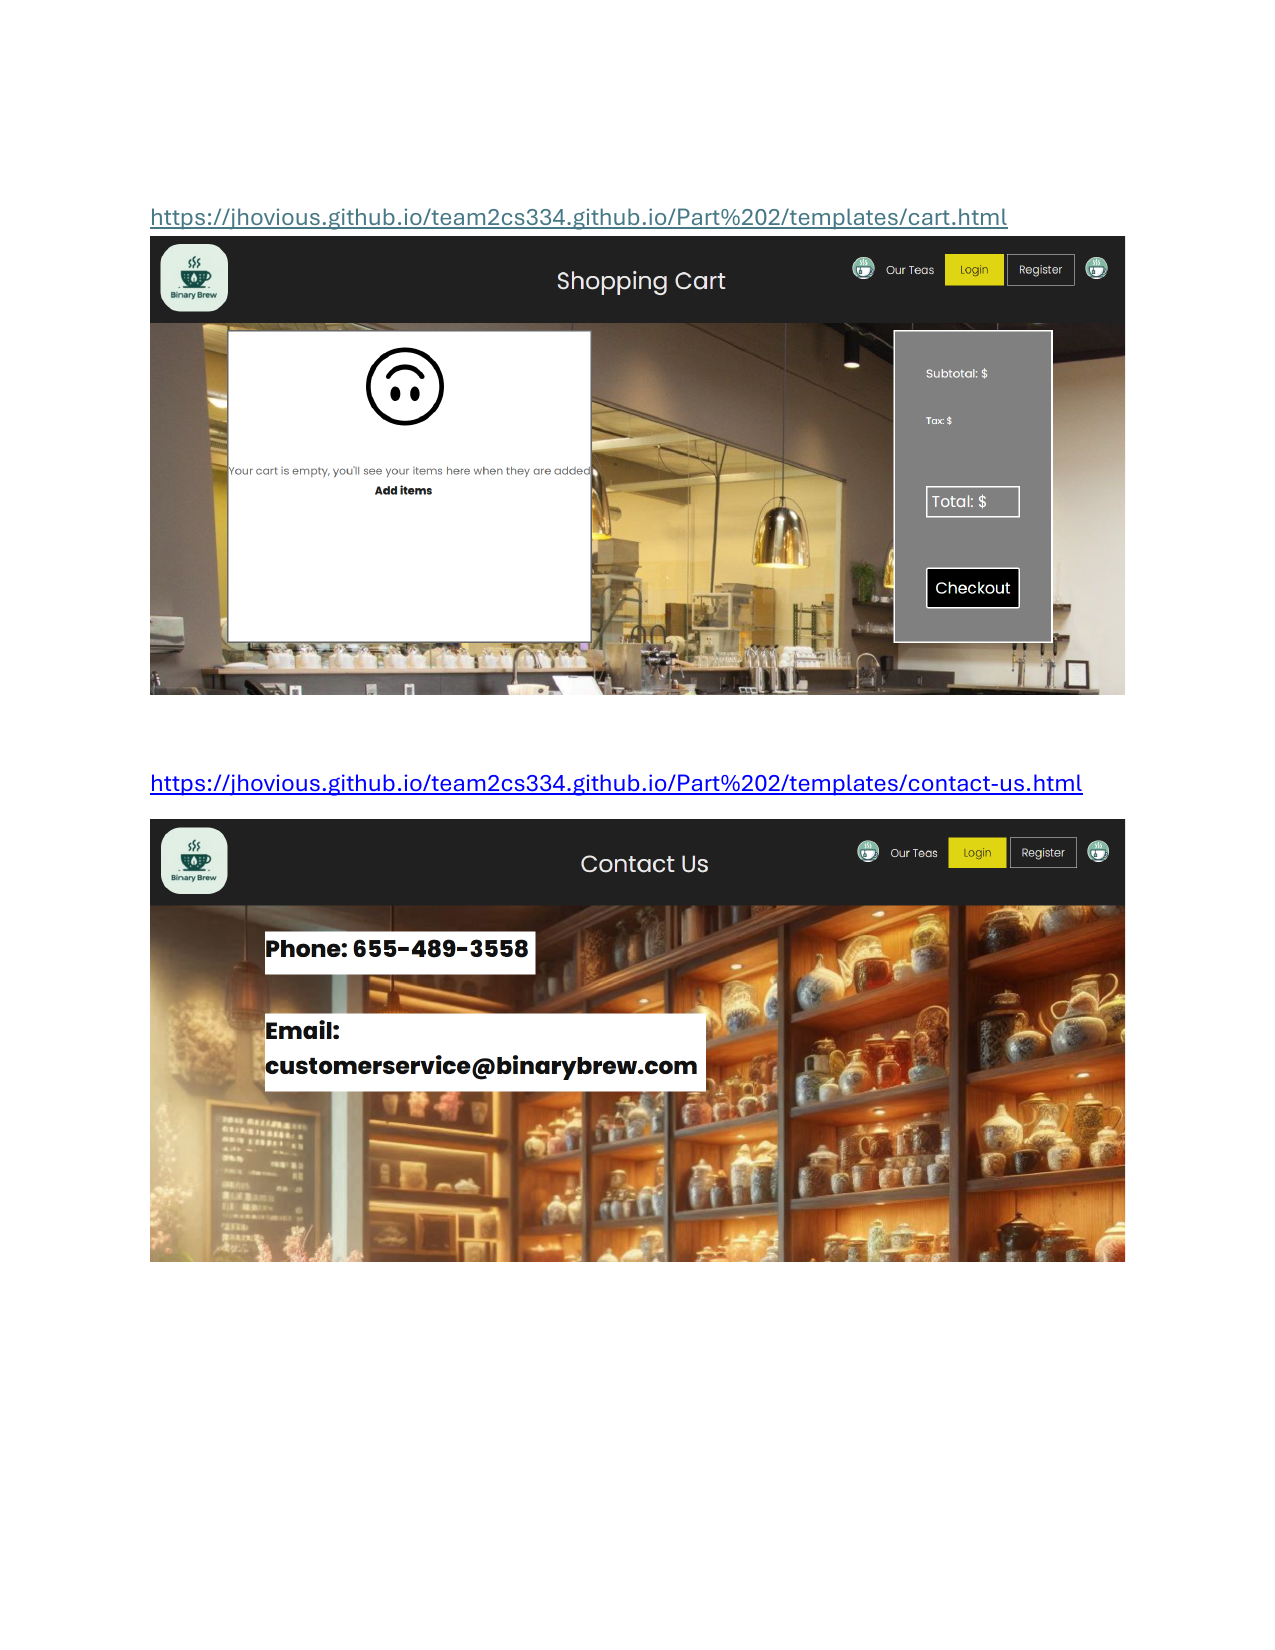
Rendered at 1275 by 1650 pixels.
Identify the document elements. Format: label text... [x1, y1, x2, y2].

text https://jhovious.github.io/team2cs334.github.io/Part%202/templates/cart.html [150, 202, 1125, 236]
picture [150, 819, 1125, 1262]
picture [150, 236, 1125, 695]
text https://jhovious.github.io/team2cs334.github.io/Part%202/templates/contact-us.html [150, 768, 1125, 798]
